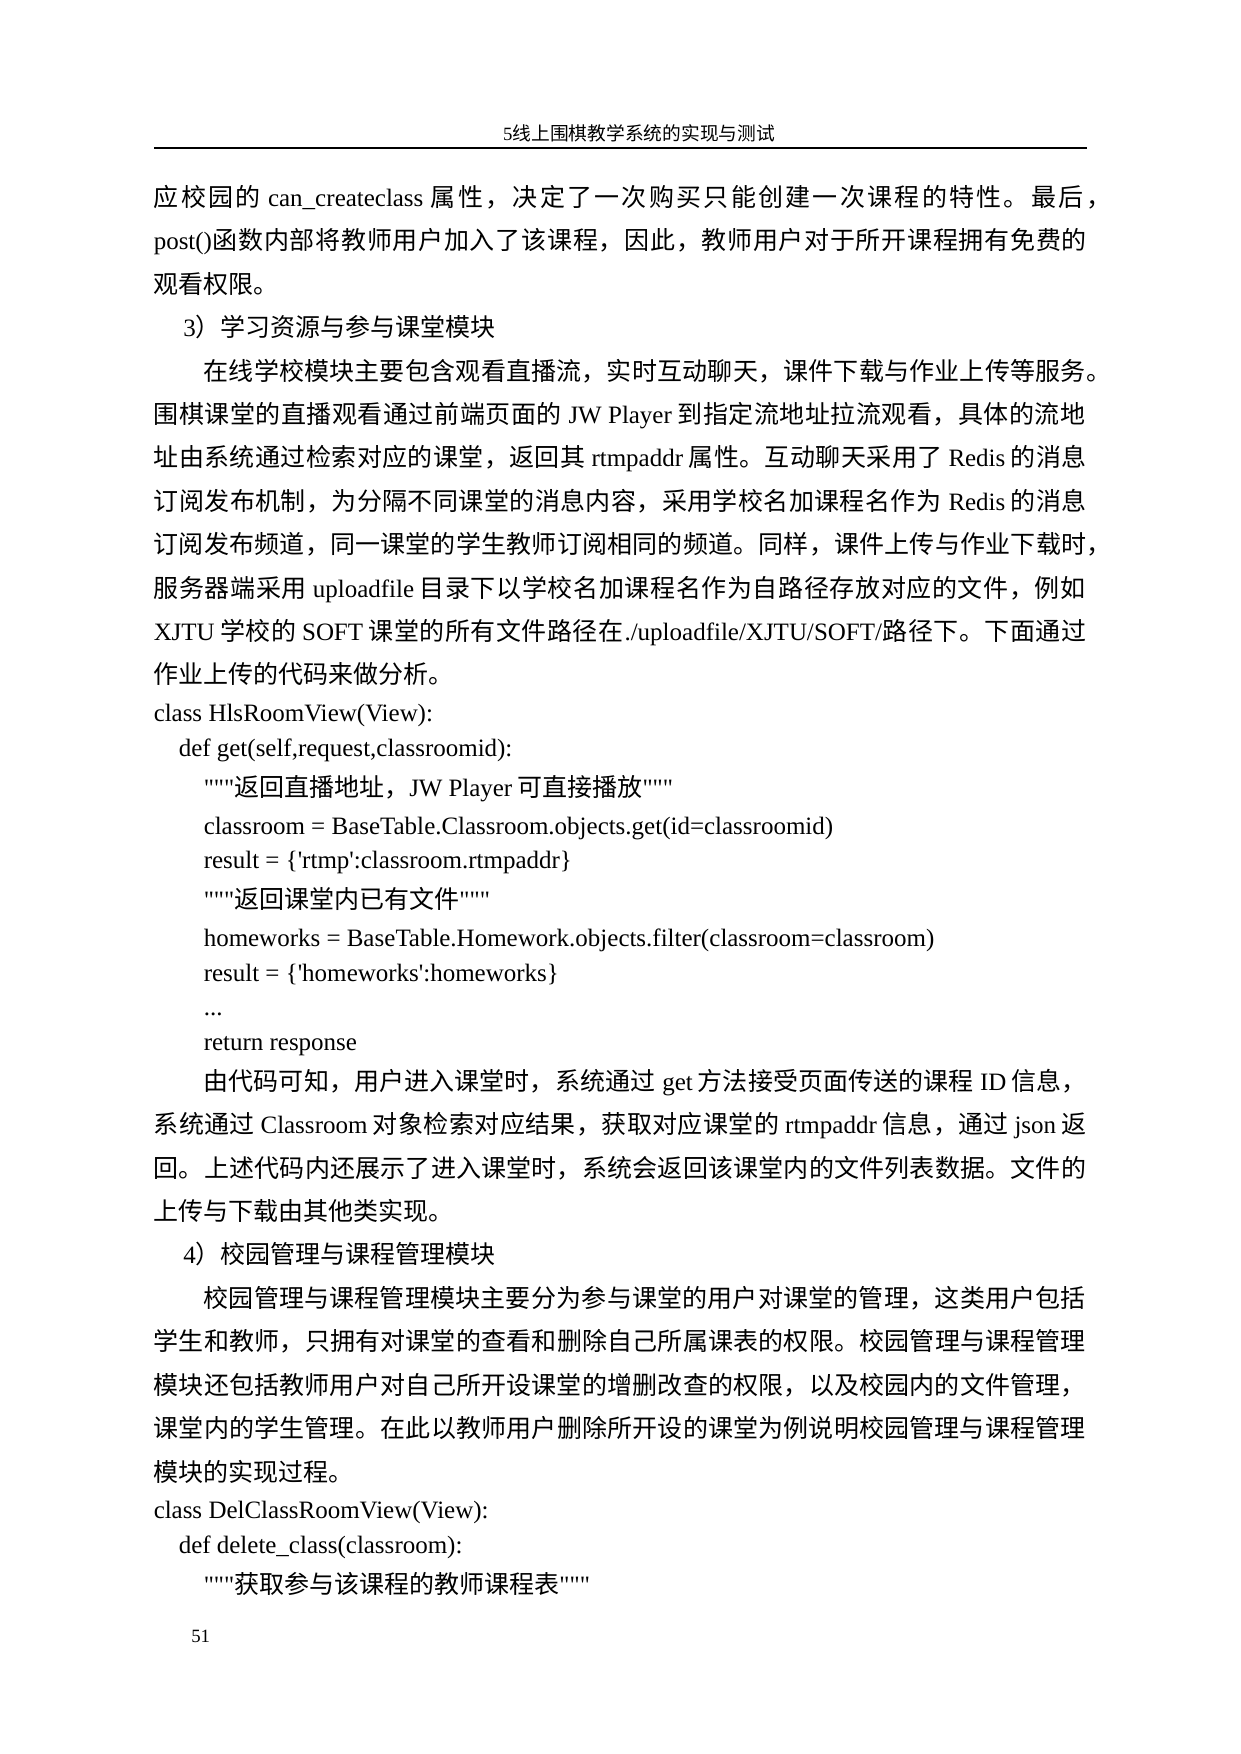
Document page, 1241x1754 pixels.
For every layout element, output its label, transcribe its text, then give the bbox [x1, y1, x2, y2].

text 在线学校模块主要包含观看直播流，实时互动聊天，课件下载与作业上传等服务。围棋课堂的直播观看通过前端页面的JW Player到指定流地址拉流观看，具体的流地址由系统通过检索对应的课堂，返回其rtmpaddr属性。互动聊天采用了Redis的消息订阅发布机制，为分隔不同课堂的消息内容，采用学校名加课程名作为Redis的消息订阅发布频道，同一课堂的学生教师订阅相同的频道。同样，课件上传与作业下载时，服务器端采用uploadfile目录下以学校名加课程名作为自路径存放对应的文件，例如XJTU学校的SOFT课堂的所有文件路径在./uploadfile/XJTU/SOFT/路径下。下面通过作业上传的代码来做分析。 [153, 351, 1087, 691]
text 由代码可知，用户进入课堂时，系统通过get方法接受页面传送的课程ID信息，系统通过Classroom对象检索对应结果，获取对应课堂的rtmpaddr信息，通过json返回。上述代码内还展示了进入课堂时，系统会返回该课堂内的文件列表数据。文件的上传与下载由其他类实现。 [153, 1061, 1087, 1228]
text """返回直播地址，JW Player可直接播放""" [153, 767, 1087, 804]
text class DelClassRoomView(View): [153, 1496, 1087, 1524]
text 校园管理与课程管理模块主要分为参与课堂的用户对课堂的管理，这类用户包括学生和教师，只拥有对课堂的查看和删除自己所属课表的权限。校园管理与课程管理模块还包括教师用户对自己所开设课堂的增删改查的权限，以及校园内的文件管理，课堂内的学生管理。在此以教师用户删除所开设的课堂为例说明校园管理与课程管理模块的实现过程。 [153, 1278, 1087, 1488]
text result = {'homeworks':homeworks} [153, 958, 1087, 986]
text def delete_class(classroom): [153, 1530, 1087, 1559]
text classroom = BaseTable.Classroom.objects.get(id=classroomid) [153, 811, 1087, 839]
subtitle 校园管理与课程管理模块 [183, 1235, 1087, 1271]
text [153, 177, 1087, 300]
text def get(self,request,classroomid): [153, 733, 1087, 762]
text return response [153, 1027, 1087, 1055]
text """获取参与该课程的教师课程表""" [153, 1564, 1087, 1601]
text """返回课堂内已有文件""" [153, 880, 1087, 916]
subtitle 学习资源与参与课堂模块 [183, 307, 1087, 344]
text class HlsRoomView(View): [153, 698, 1087, 727]
text ... [153, 992, 1087, 1021]
text result = {'rtmp':classroom.rtmpaddr} [153, 845, 1087, 874]
text homeworks = BaseTable.Homework.objects.filter(classroom=classroom) [153, 923, 1087, 952]
